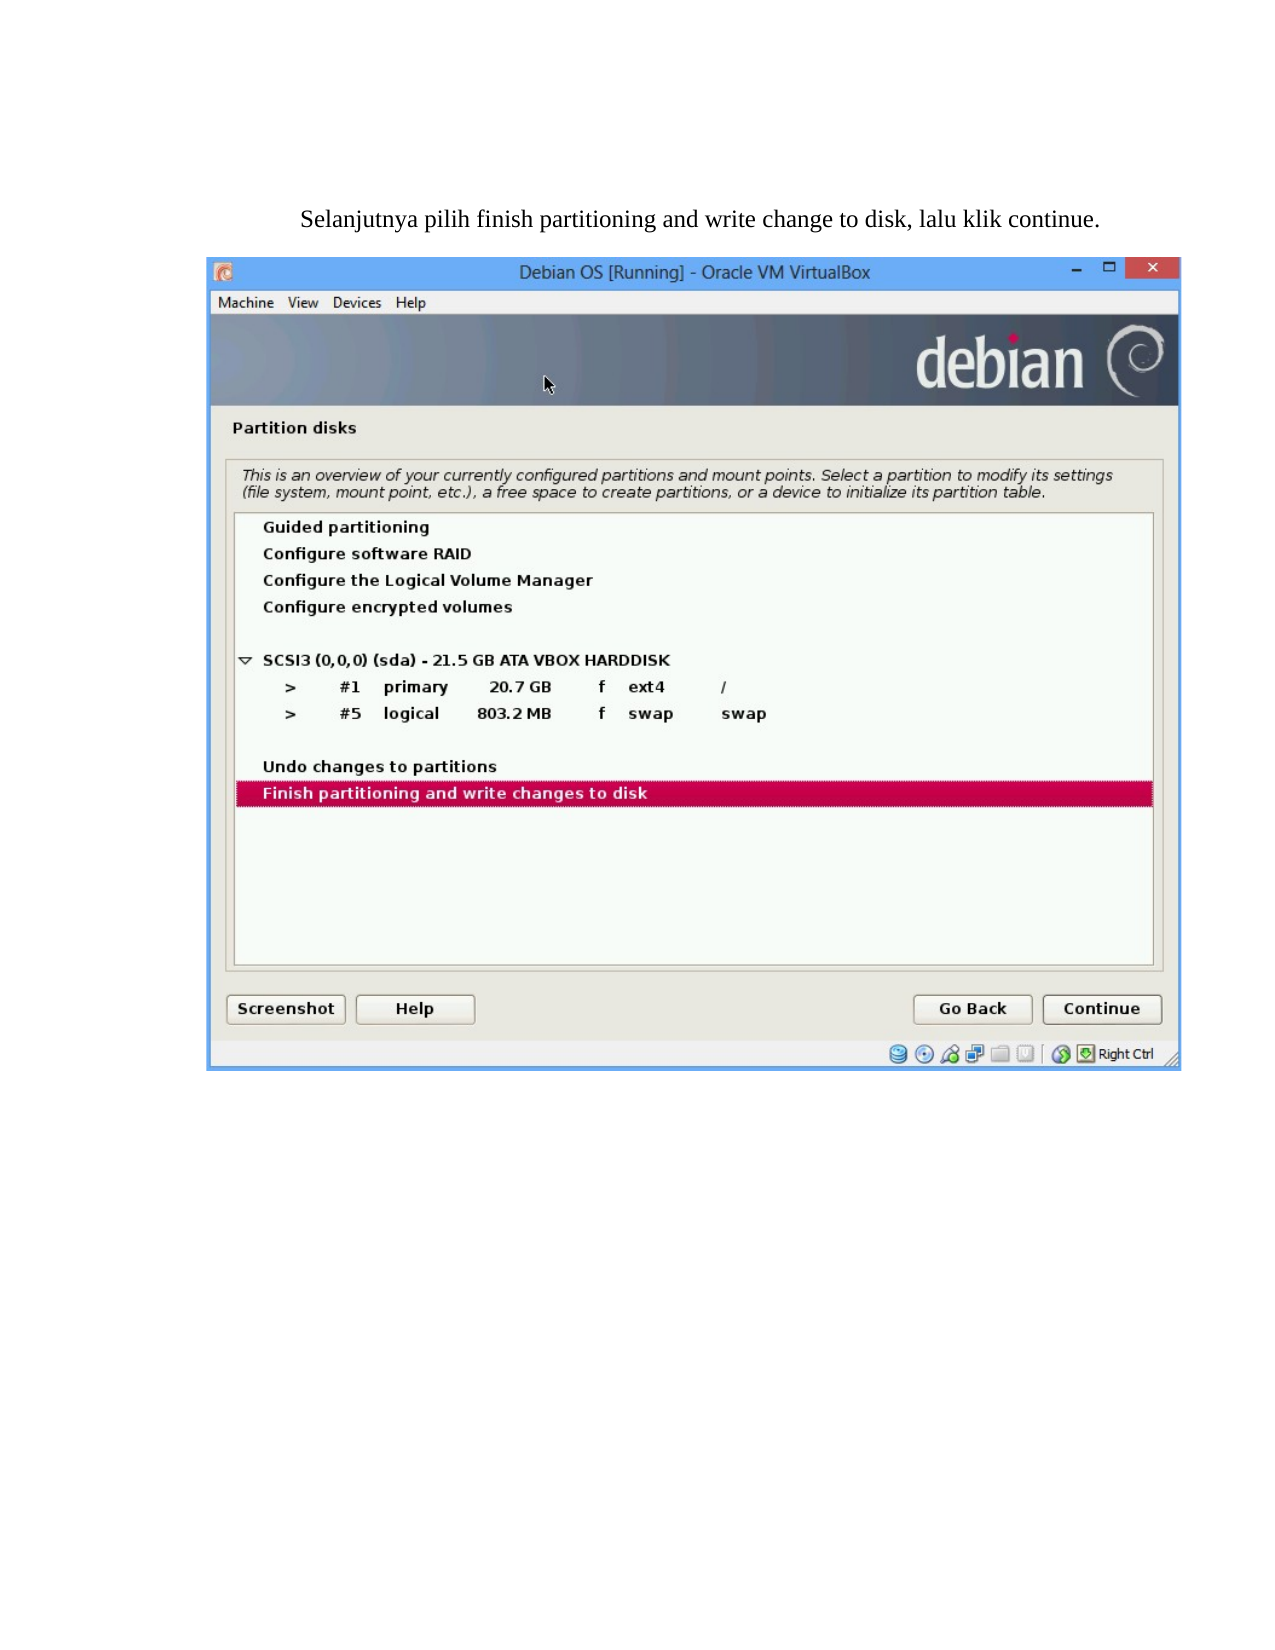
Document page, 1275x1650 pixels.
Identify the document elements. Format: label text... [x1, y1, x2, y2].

picture [206, 257, 1182, 1071]
text Selanjutnya pilih finish partitioning and write change to disk, lalu klik continue. [206, 204, 1125, 233]
